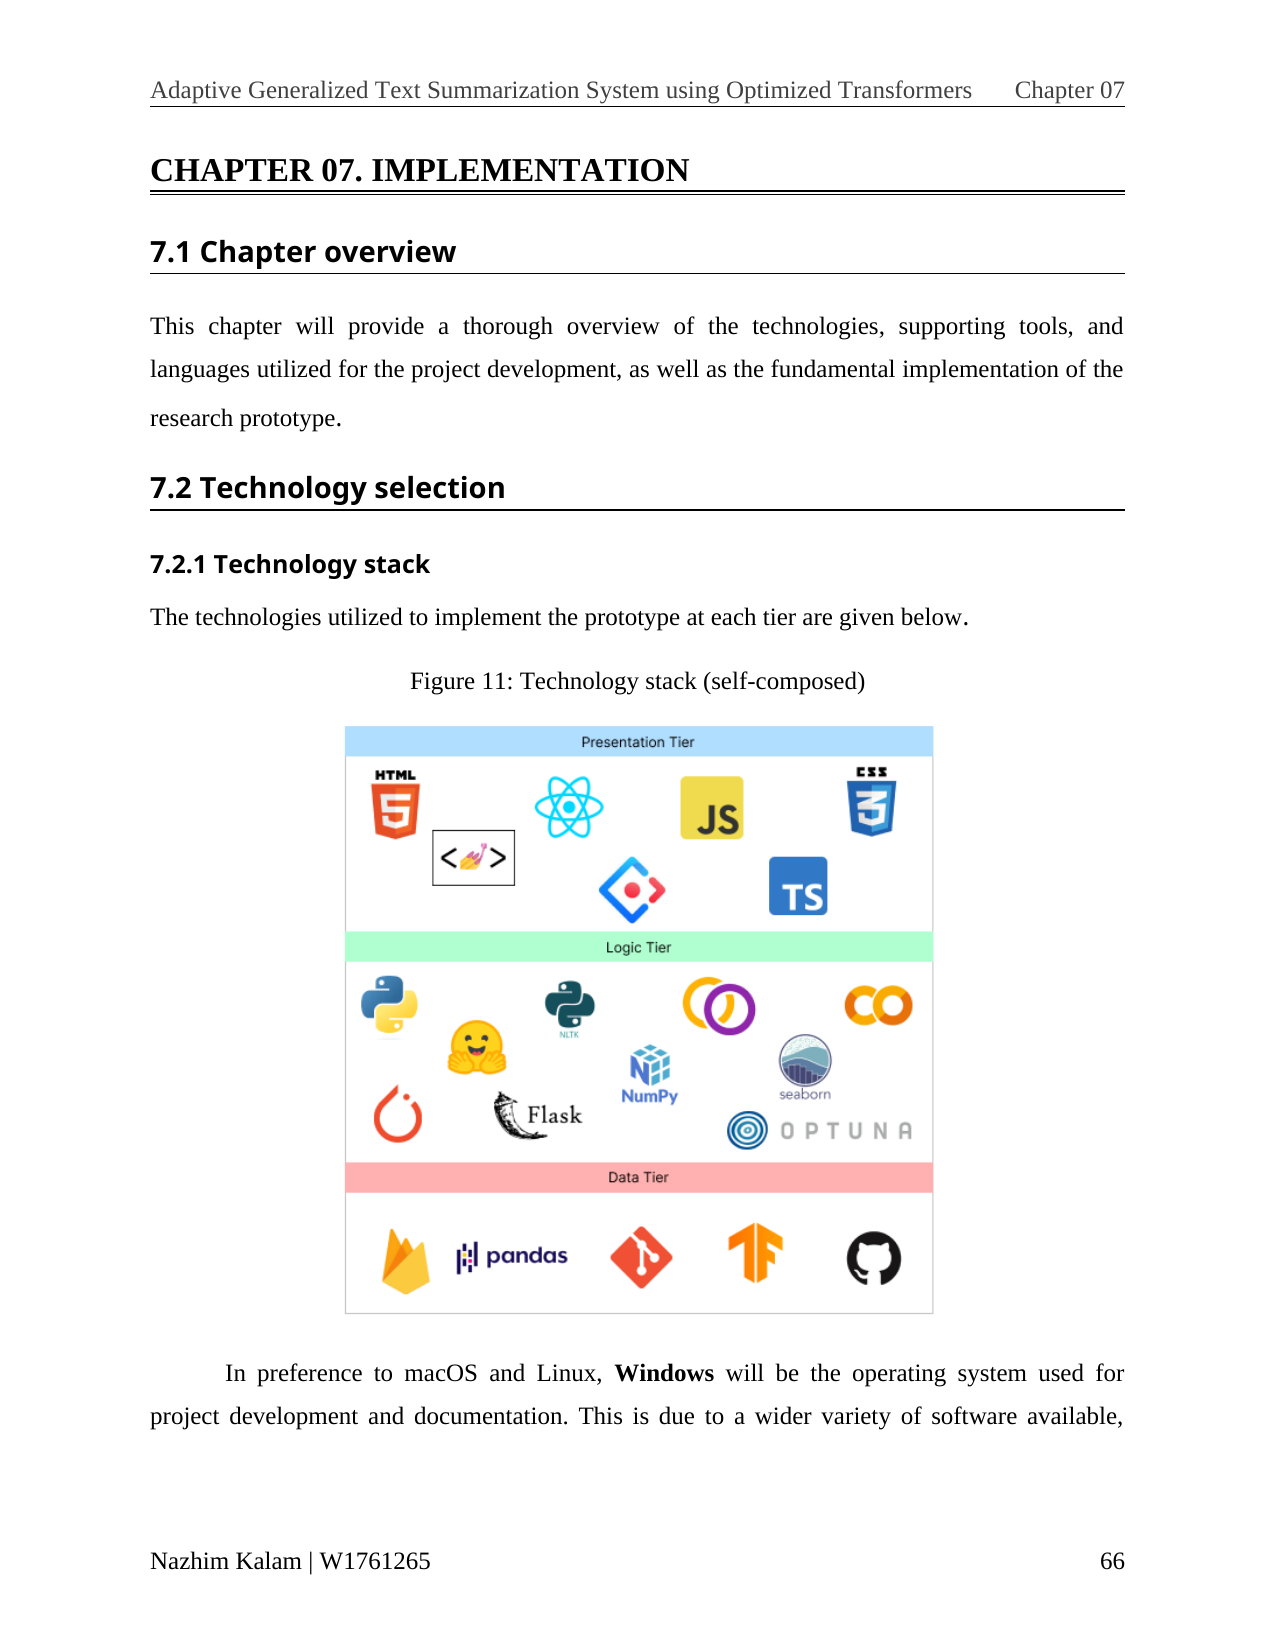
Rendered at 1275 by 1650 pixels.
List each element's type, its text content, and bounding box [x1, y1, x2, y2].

subtitle 7.2 Technology selection [150, 467, 1125, 509]
subtitle 7.2.1 Technology stack [150, 547, 1125, 581]
text This chapter will provide a thorough overview of the technologies, supporting tools, and languages utilized for the project development, as well as the fundamental implementation of the research prototype. [150, 311, 1125, 434]
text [150, 1358, 1125, 1429]
subtitle CHAPTER 07. IMPLEMENTATION [150, 150, 1125, 190]
text Figure 11: Technology stack (self-composed) [150, 666, 1125, 694]
text The technologies utilized to implement the prototype at each tier are given below. [150, 598, 1125, 632]
subtitle 7.1 Chapter overview [150, 231, 1125, 273]
picture [331, 711, 944, 1327]
